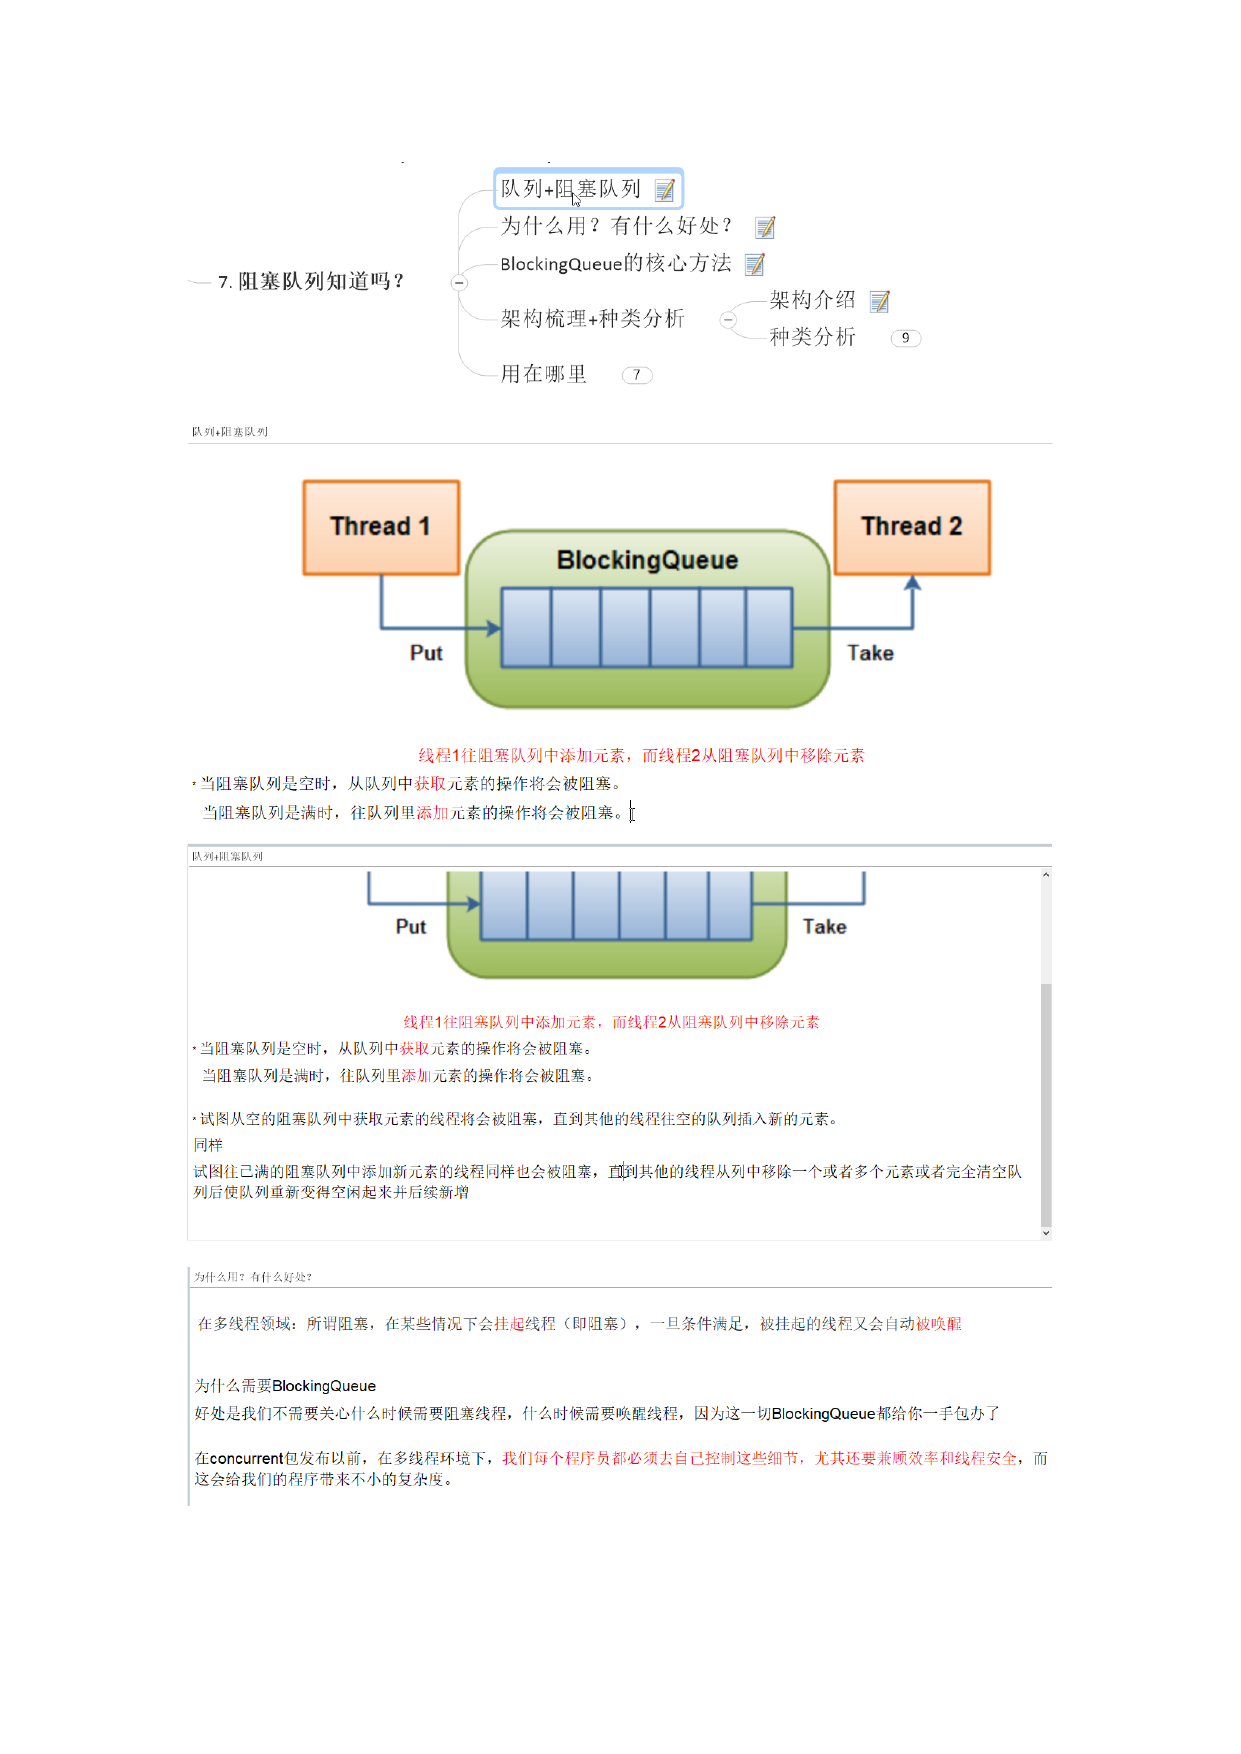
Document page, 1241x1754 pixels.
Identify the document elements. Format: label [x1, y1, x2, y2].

picture [187, 1267, 1053, 1506]
picture [187, 162, 1052, 392]
picture [187, 422, 1053, 1241]
